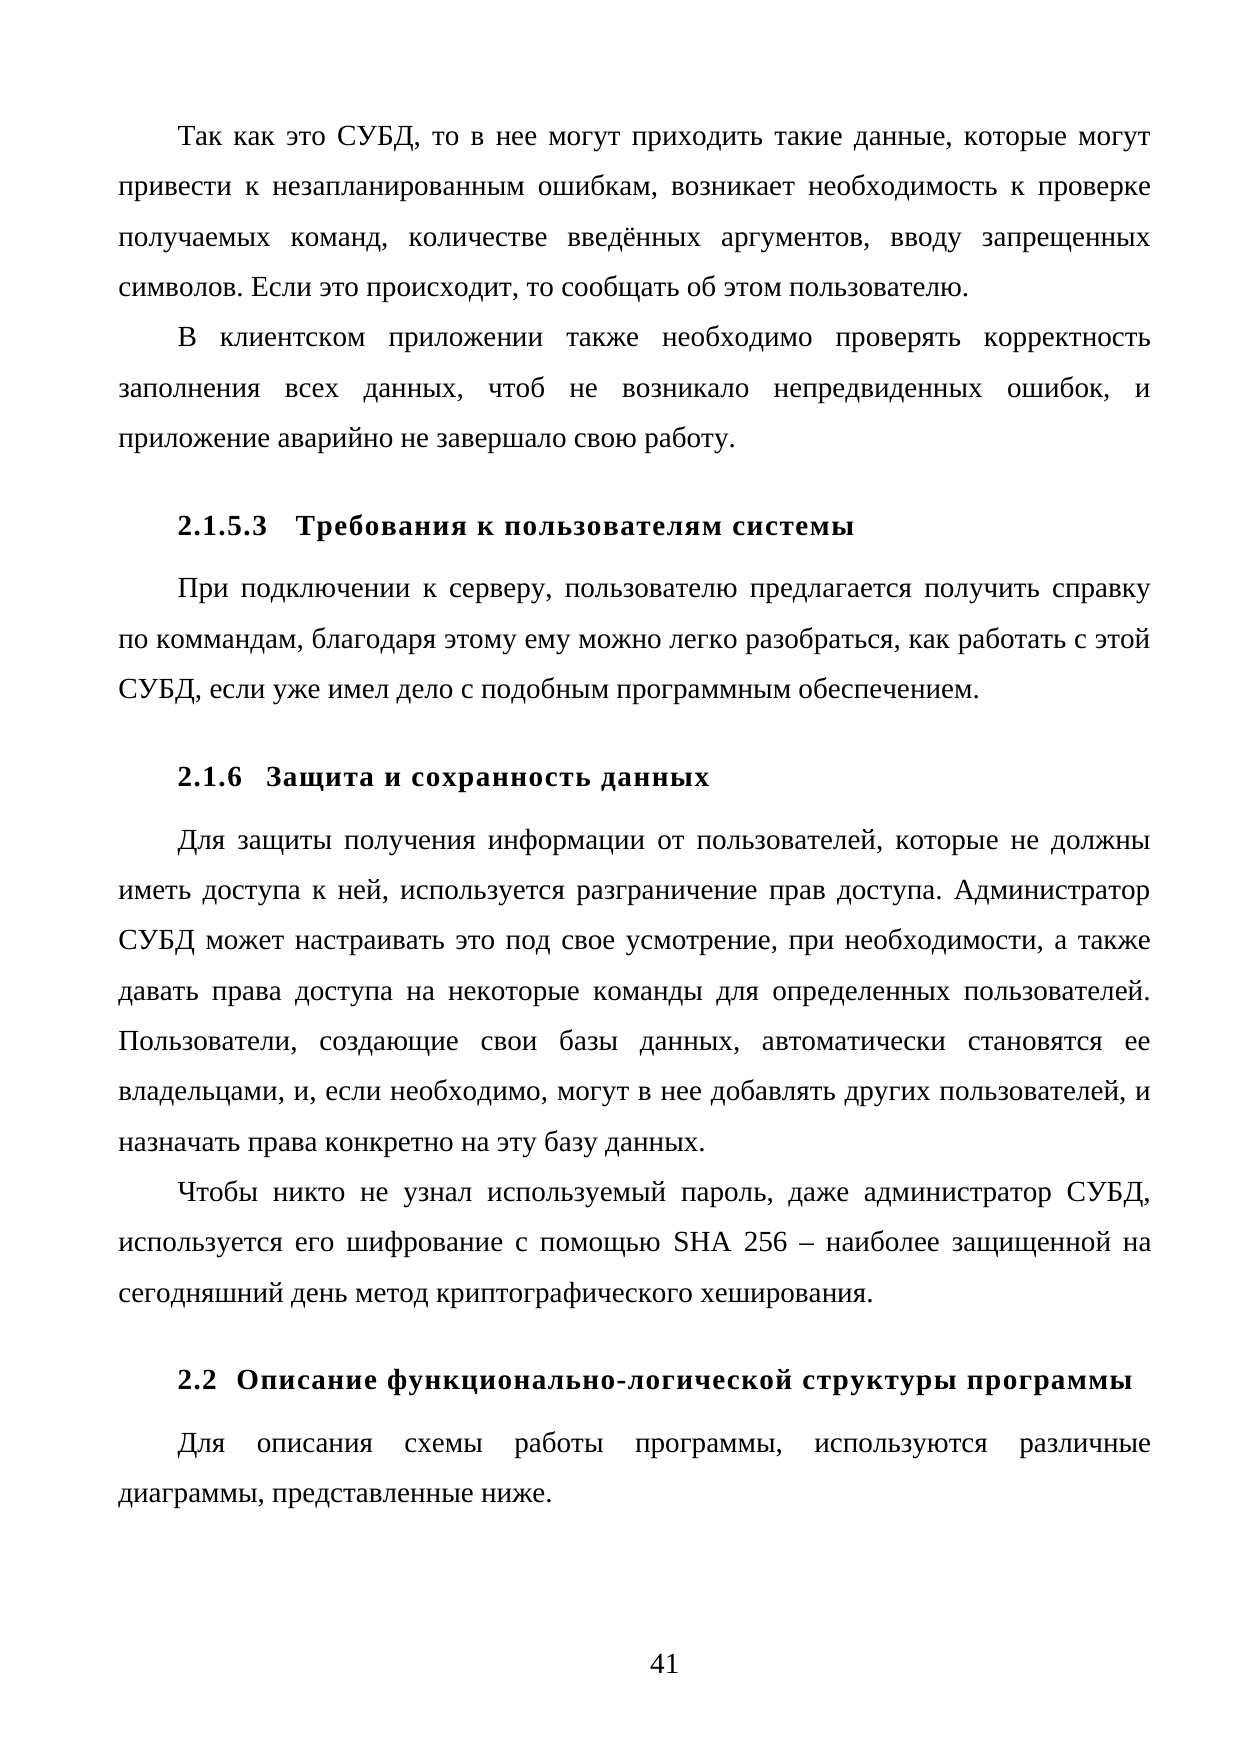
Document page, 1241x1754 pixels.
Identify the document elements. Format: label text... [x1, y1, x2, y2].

text Описание функционально-логической структуры программы [177, 1362, 1152, 1396]
text Защита и сохранность данных [177, 759, 1152, 793]
text В клиентском приложении также необходимо проверять корректность заполнения всех данных, чтоб не возникало непредвиденных ошибок, и приложение аварийно не завершало свою работу. [118, 319, 1152, 453]
text Для описания схемы работы программы, используются различные диаграммы, представленные ниже. [118, 1425, 1152, 1509]
text Для защиты получения информации от пользователей, которые не должны иметь доступа к ней, используется разграничение прав доступа. Администратор СУБД может настраивать это под свое усмотрение, при необходимости, а также давать права доступа на некоторые команды для определенных пользователей. Пользователи, создающие свои базы данных, автоматически становятся ее владельцами, и, если необходимо, могут в нее добавлять других пользователей, и назначать права конкретно на эту базу данных. [118, 822, 1152, 1157]
text Так как это СУБД, то в нее могут приходить такие данные, которые могут привести к незапланированным ошибкам, возникает необходимость к проверке получаемых команд, количестве введённых аргументов, вводу запрещенных символов. Если это происходит, то сообщать об этом пользователю. [118, 118, 1152, 303]
text Требования к пользователям системы [177, 508, 1152, 541]
text При подключении к серверу, пользователю предлагается получить справку по коммандам, благодаря этому ему можно легко разобраться, как работать с этой СУБД, если уже имел дело с подобным программным обеспечением. [118, 571, 1152, 705]
text Чтобы никто не узнал используемый пароль, даже администратор СУБД, используется его шифрование с помощью SHA 256 – наиболее защищенной на сегодняшний день метод криптографического хеширования. [118, 1174, 1152, 1308]
